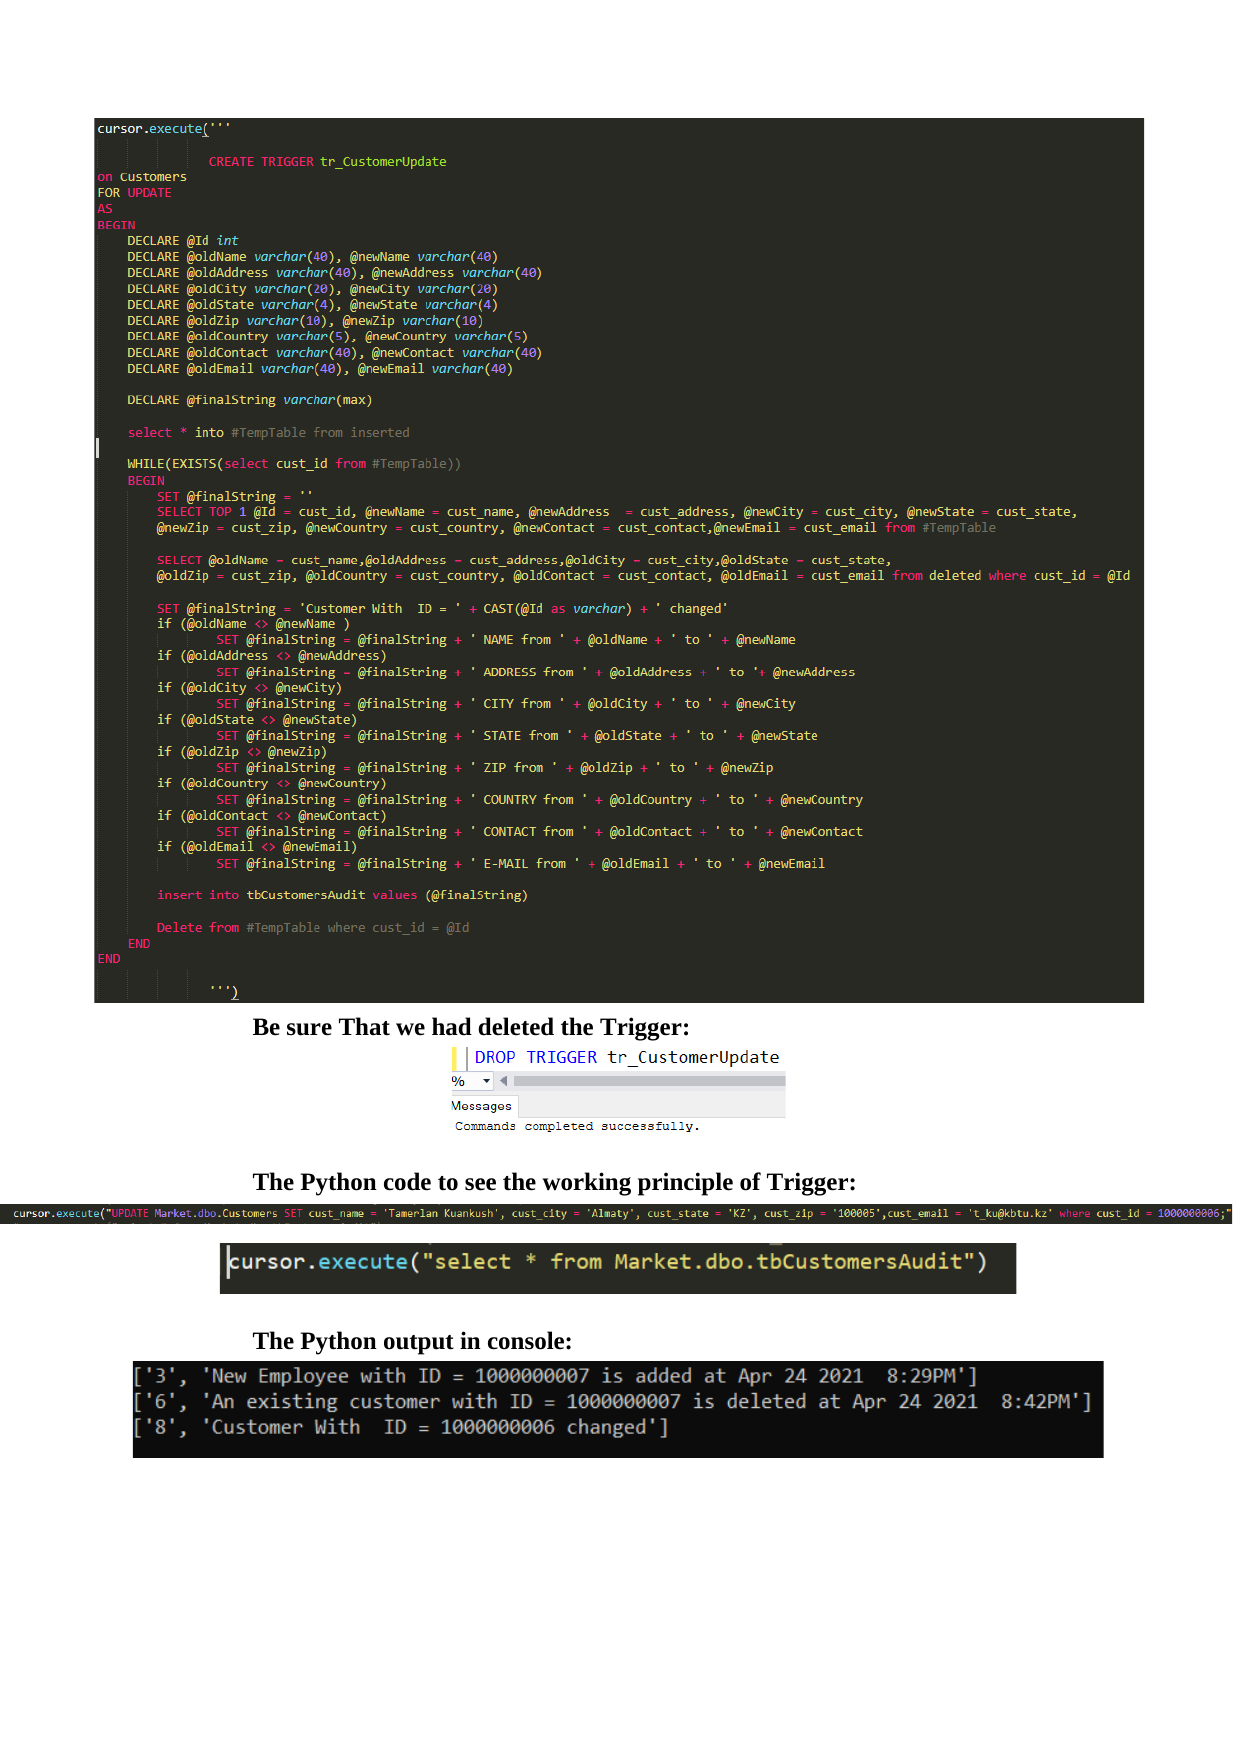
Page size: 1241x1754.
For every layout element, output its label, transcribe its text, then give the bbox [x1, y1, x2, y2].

text The Python output in console: [177, 1326, 1152, 1354]
picture [219, 1243, 1016, 1294]
picture [451, 1047, 786, 1135]
picture [0, 1204, 1231, 1224]
picture [94, 118, 1144, 1002]
picture [132, 1361, 1104, 1458]
list The Python code to see the working principle of Trigger: [252, 1167, 1152, 1196]
